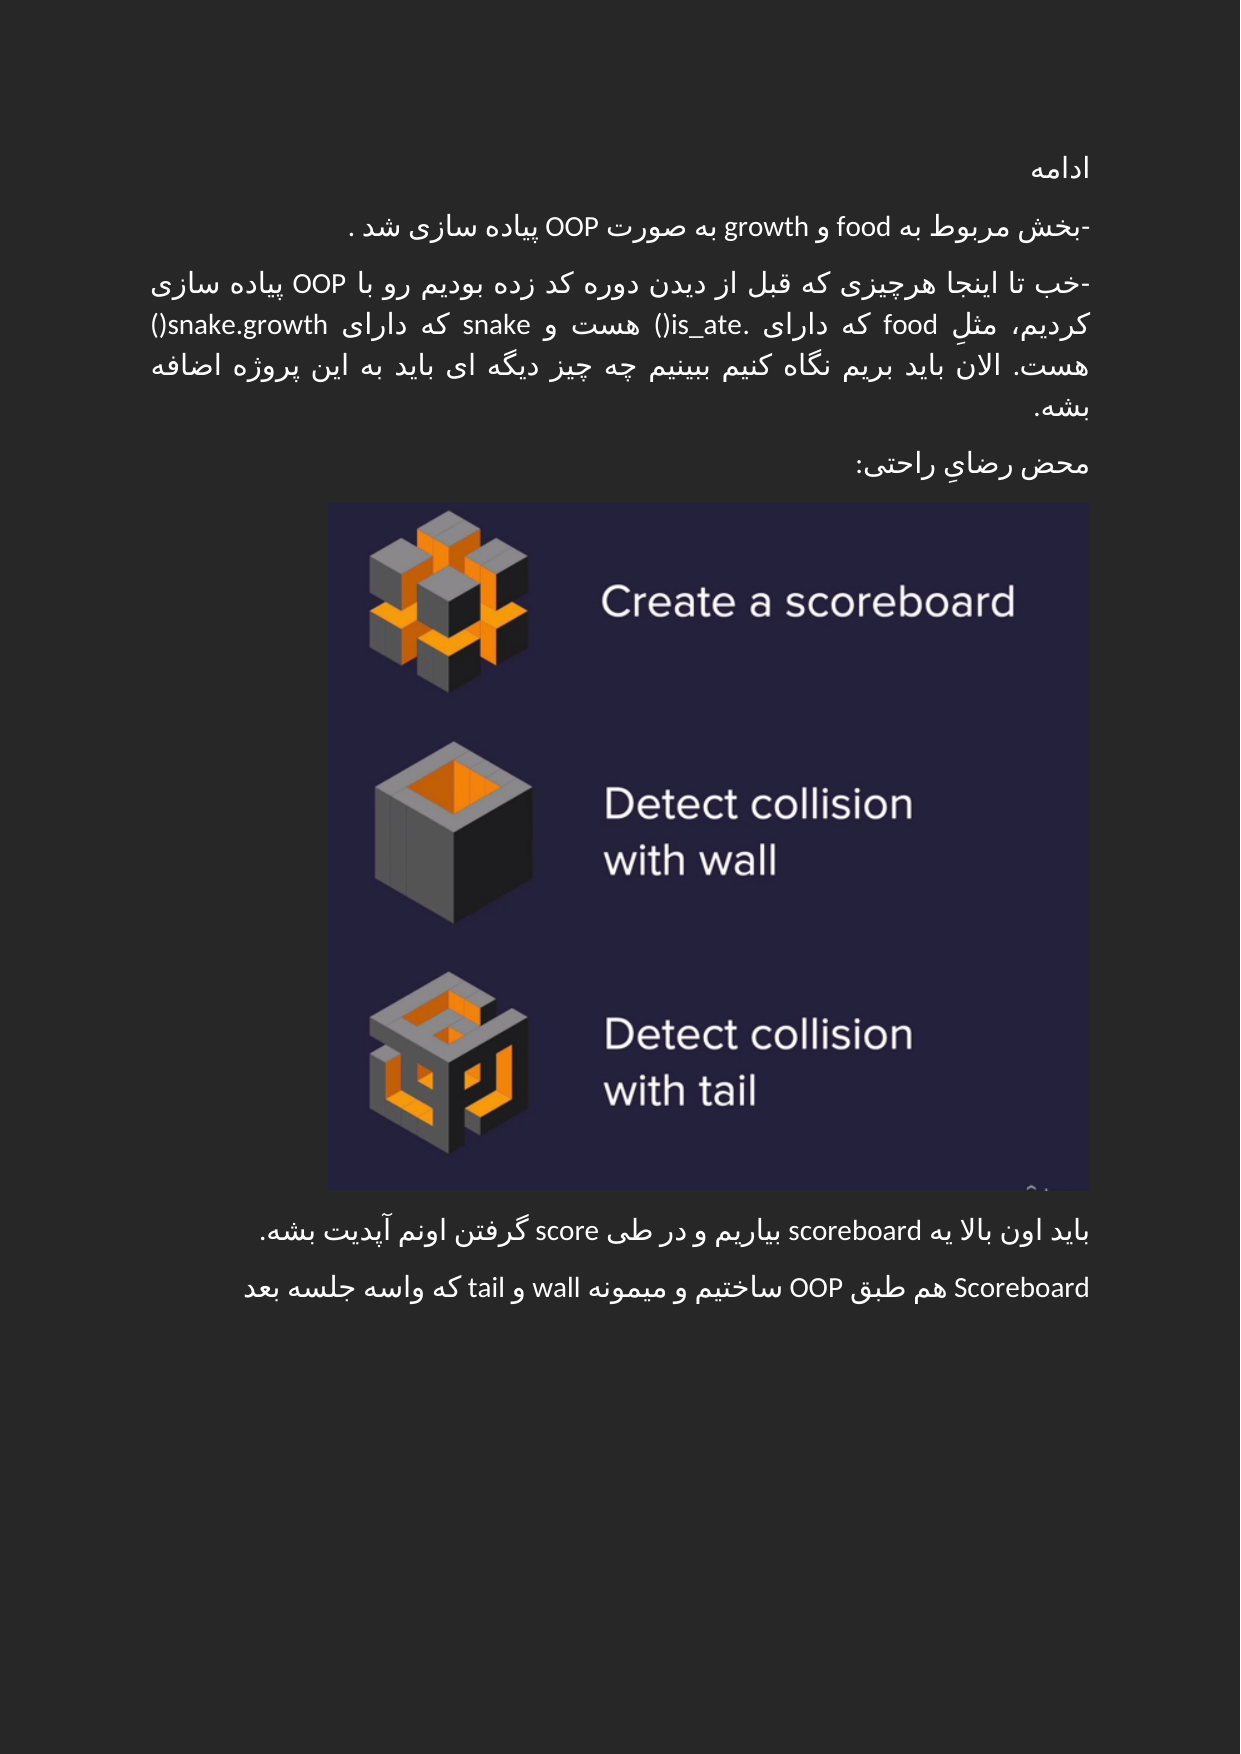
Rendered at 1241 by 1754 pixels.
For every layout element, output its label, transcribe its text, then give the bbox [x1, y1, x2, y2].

text -خب تا اینجا هرچیزی که قبل از دیدن دوره کد زده بودیم رو با OOP پیاده سازی کردیم، مثلِ food که دارای .is_ate() هست و snake که دارای snake.growth() هست. الان باید بریم نگاه کنیم ببینیم چه چیز دیگه ای باید به این پروژه اضافه بشه. [150, 265, 1090, 424]
text باید اون بالا یه scoreboard بیاریم و در طی score گرفتن اونم آپدیت بشه. [150, 1212, 1090, 1247]
text -بخش مربوط به food و growth به صورت OOP پیاده سازی شد . [150, 208, 1090, 243]
picture [327, 503, 1090, 1191]
text Scoreboard هم طبق OOP ساختیم و میمونه wall و tail که واسه جلسه بعد [150, 1269, 1090, 1305]
text محض رضایِ راحتی: [150, 446, 1090, 481]
text ادامه [150, 150, 1090, 186]
